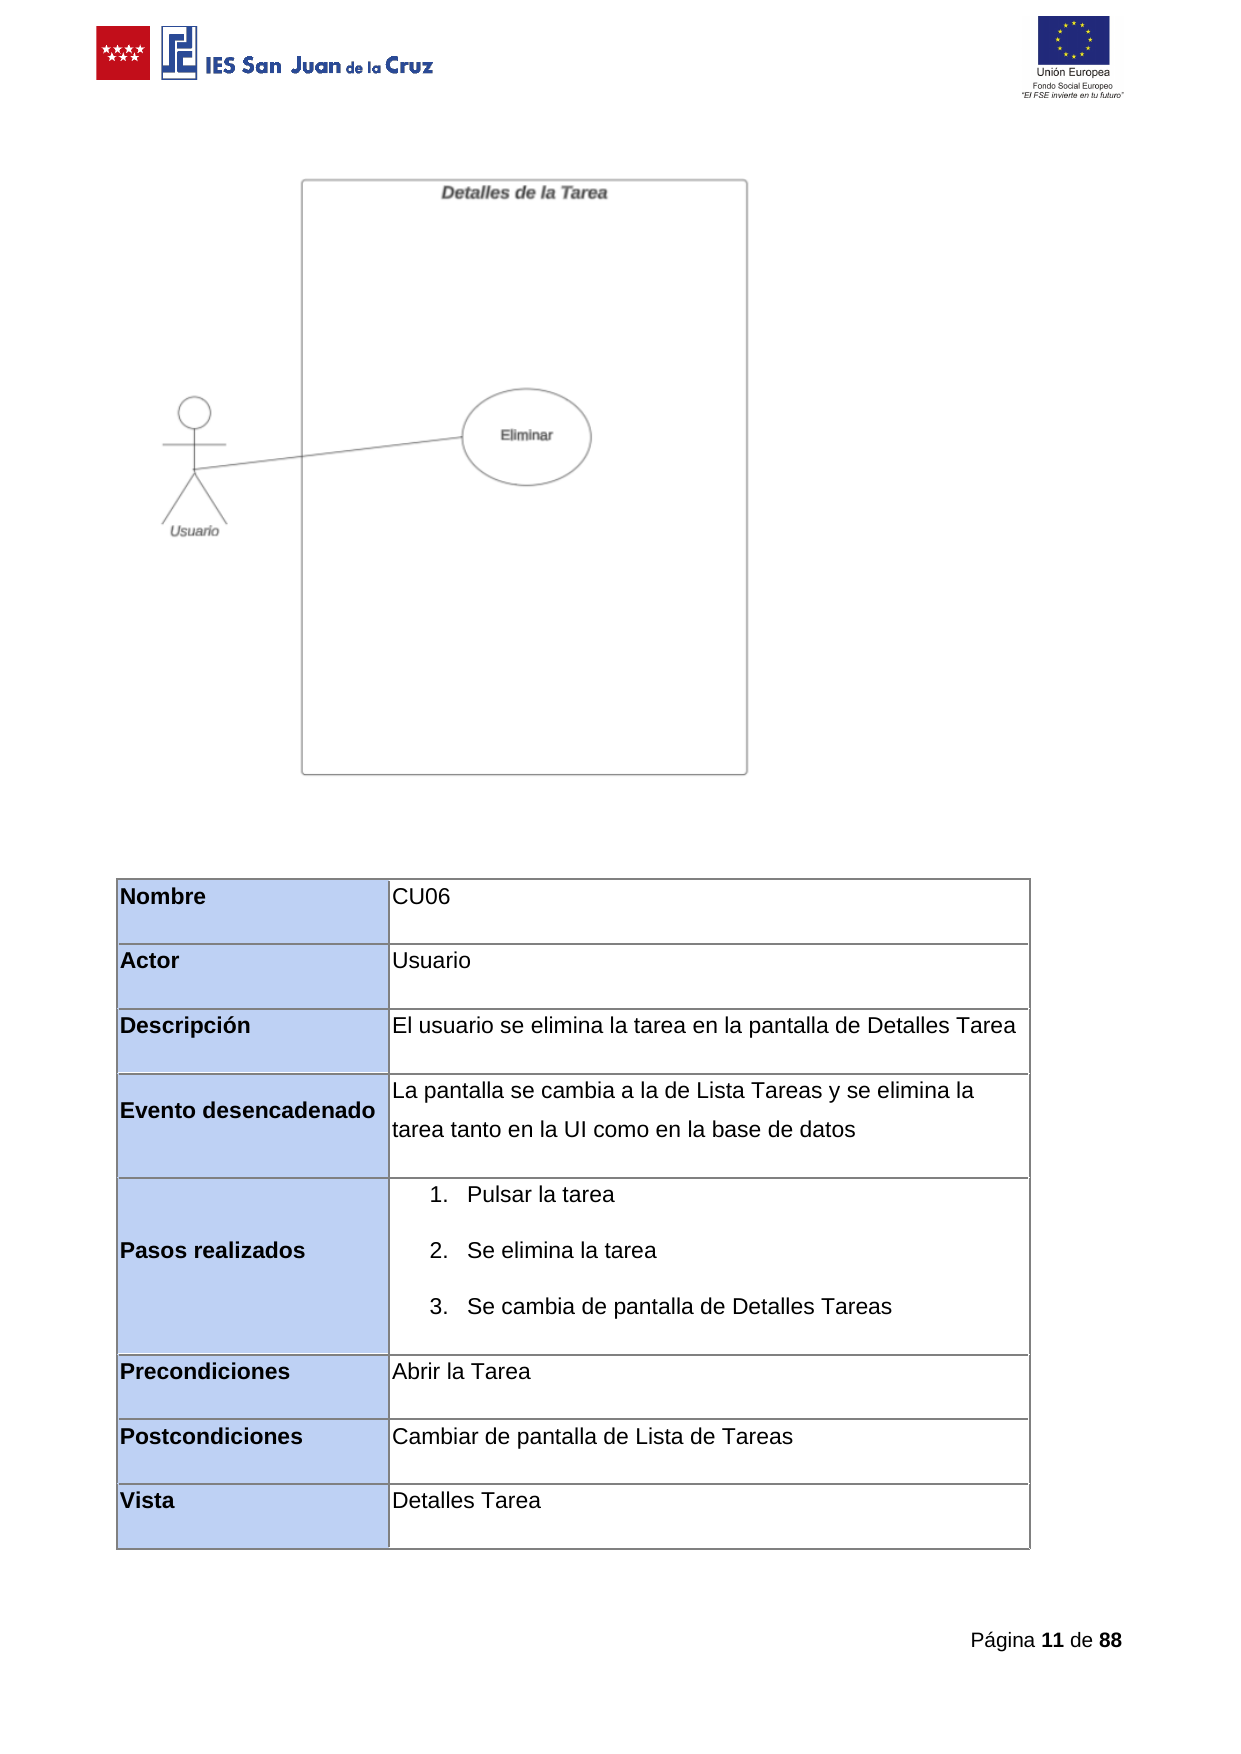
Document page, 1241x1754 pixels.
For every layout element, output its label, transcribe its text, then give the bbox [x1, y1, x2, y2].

table_cell La pantalla se cambia a la de Lista Tareas y se elimina la tarea tanto en la UI como en la base de datos [390, 1073, 1029, 1177]
picture [1021, 16, 1124, 98]
picture [205, 26, 433, 85]
table_cell Usuario [390, 943, 1029, 1008]
table_cell Pulsar la tarea Se elimina la tarea Se cambia de pantalla de Detalles Tareas [390, 1177, 1029, 1353]
table_cell Detalles Tarea [389, 1483, 1029, 1548]
table_cell Actor [118, 945, 388, 1008]
picture [113, 118, 812, 825]
picture [96, 26, 198, 80]
table_header CU06 [389, 880, 1029, 943]
table_cell Evento desencadenado [118, 1075, 388, 1177]
table_cell Pasos realizados [118, 1179, 388, 1353]
table_cell El usuario se elimina la tarea en la pantalla de Detalles Tarea [390, 1008, 1029, 1072]
table_cell Descripción [118, 1010, 388, 1072]
table_header Nombre [118, 880, 389, 943]
table_cell Cambiar de pantalla de Lista de Tareas [390, 1418, 1029, 1483]
table_cell Precondiciones [118, 1356, 388, 1418]
table_cell Abrir la Tarea [390, 1354, 1029, 1418]
table_cell Vista [118, 1485, 389, 1548]
table_cell Postcondiciones [118, 1420, 388, 1483]
